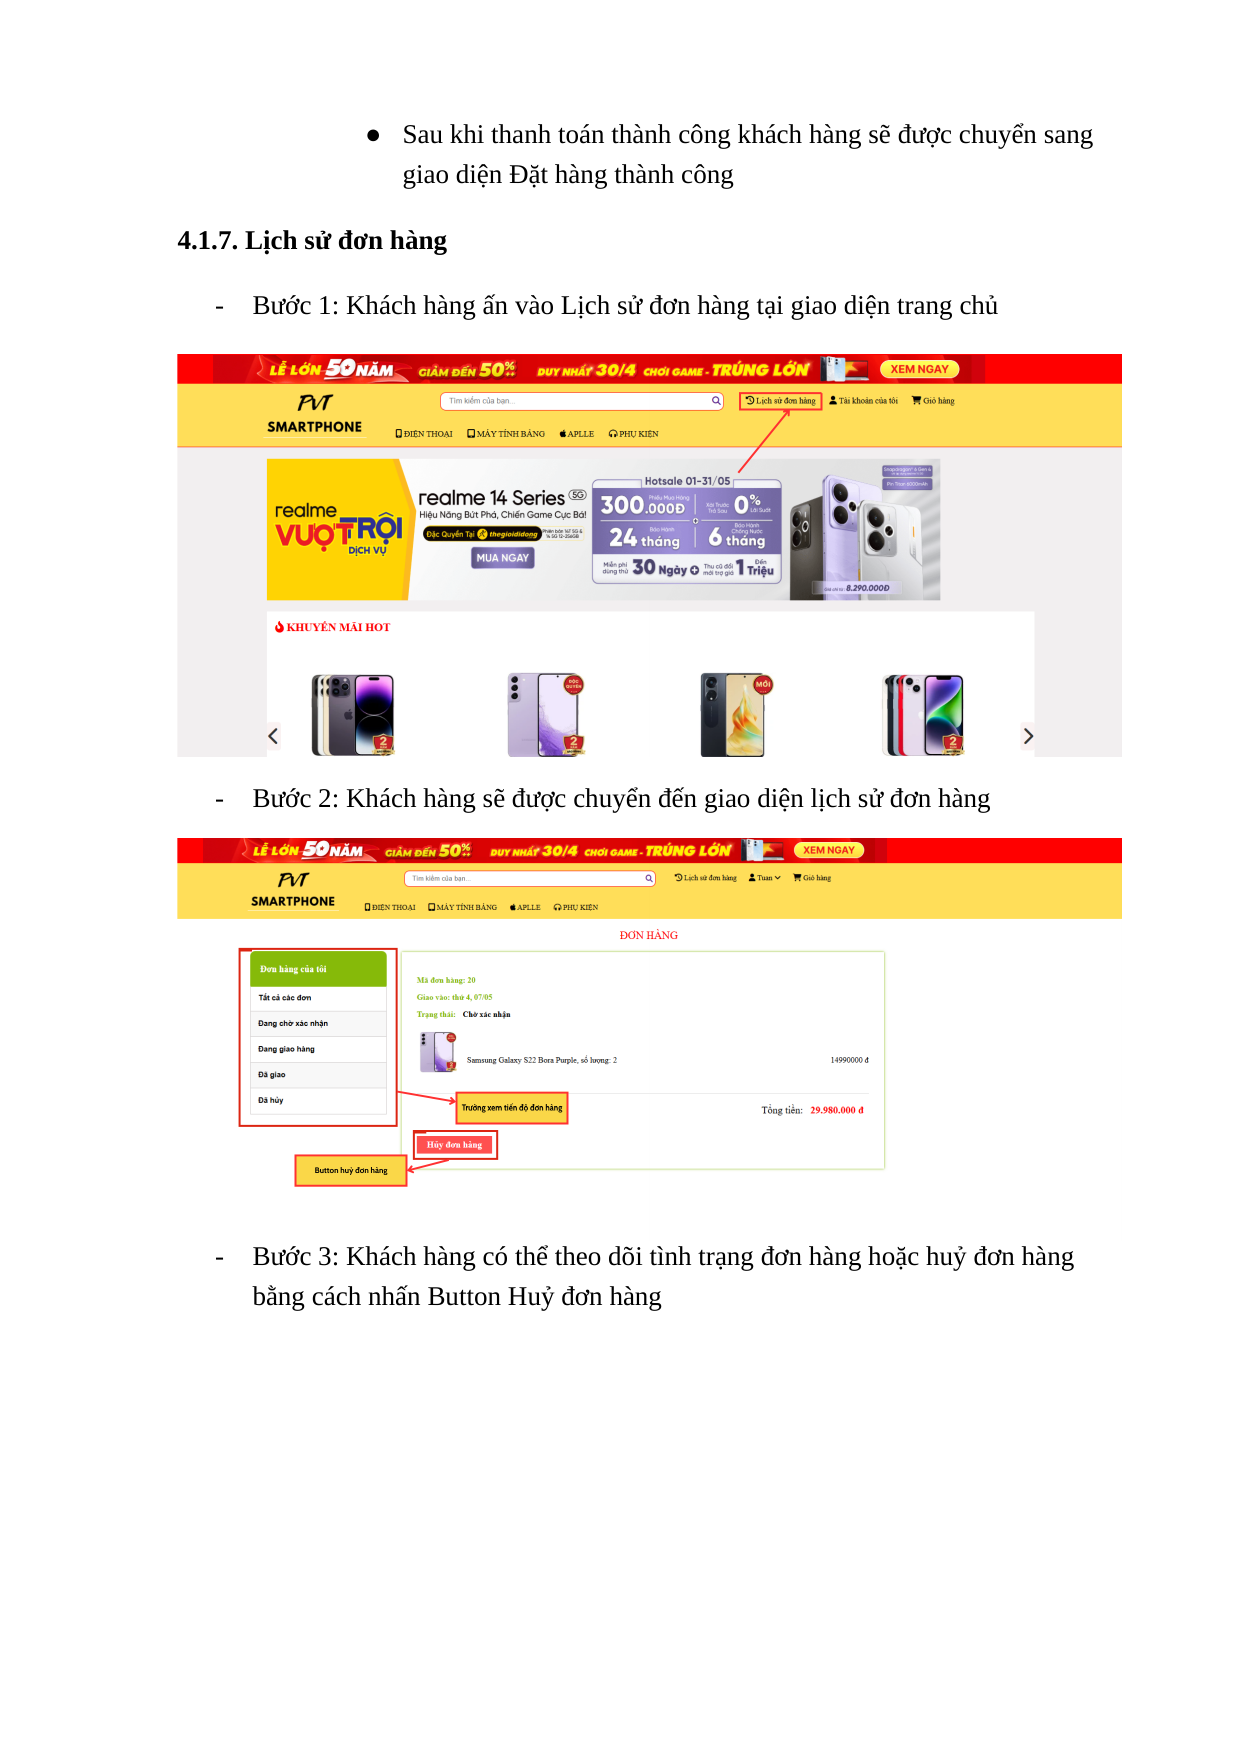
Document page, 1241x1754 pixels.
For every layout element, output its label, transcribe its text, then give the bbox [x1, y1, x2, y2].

list Bước 1: Khách hàng ấn vào Lịch sử đơn hàng tại giao diện trang chủ [215, 289, 1122, 321]
list Bước 3: Khách hàng có thể theo dõi tình trạng đơn hàng hoặc huỷ đơn hàng bằng cách nhấn Button Huỷ đơn hàng [215, 1241, 1122, 1312]
list Sau khi thanh toán thành công khách hàng sẽ được chuyển sang giao diện Đặt hàng thành công [365, 118, 1122, 190]
picture [177, 838, 1122, 1241]
text 4.1.7. Lịch sử đơn hàng [177, 224, 1122, 255]
list Bước 2: Khách hàng sẽ được chuyển đến giao diện lịch sử đơn hàng [215, 782, 1122, 813]
picture [177, 354, 1122, 757]
